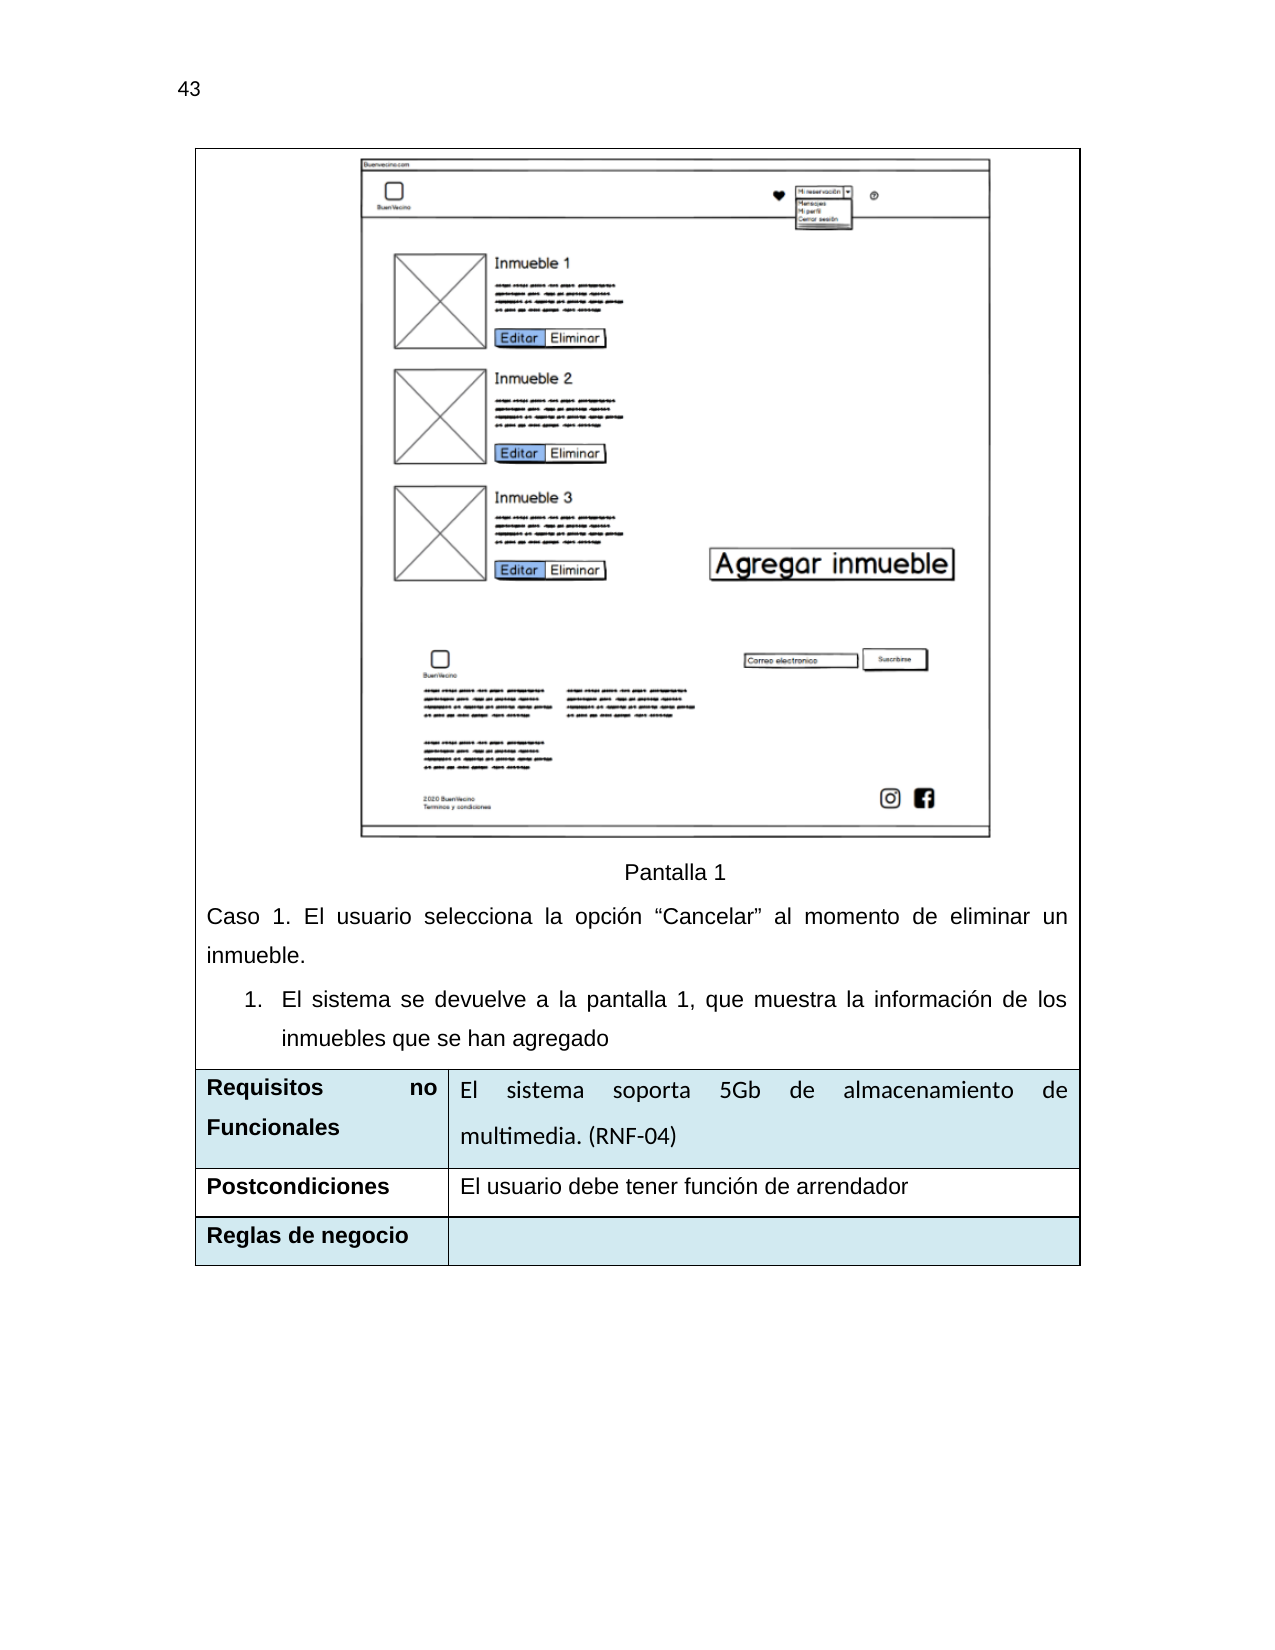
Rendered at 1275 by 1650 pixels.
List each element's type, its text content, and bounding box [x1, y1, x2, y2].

table_cell Requisitos no Funcionales [196, 1070, 448, 1168]
table_cell Pantalla 1 Caso 1. El usuario selecciona la opción “Cancelar” al momento de eliminar un inmueble. El sistema se devuelve a la pantalla 1, que muestra la información de los inmuebles que se han agregado [196, 149, 1079, 1069]
table_cell Reglas de negocio [196, 1218, 448, 1265]
picture [354, 152, 996, 841]
table_cell [449, 1218, 1079, 1265]
table_cell Postcondiciones [196, 1169, 448, 1216]
table_cell El usuario debe tener función de arrendador [449, 1169, 1079, 1216]
table_cell El sistema soporta 5Gb de almacenamiento de multimedia. (RNF-04) [449, 1070, 1079, 1168]
